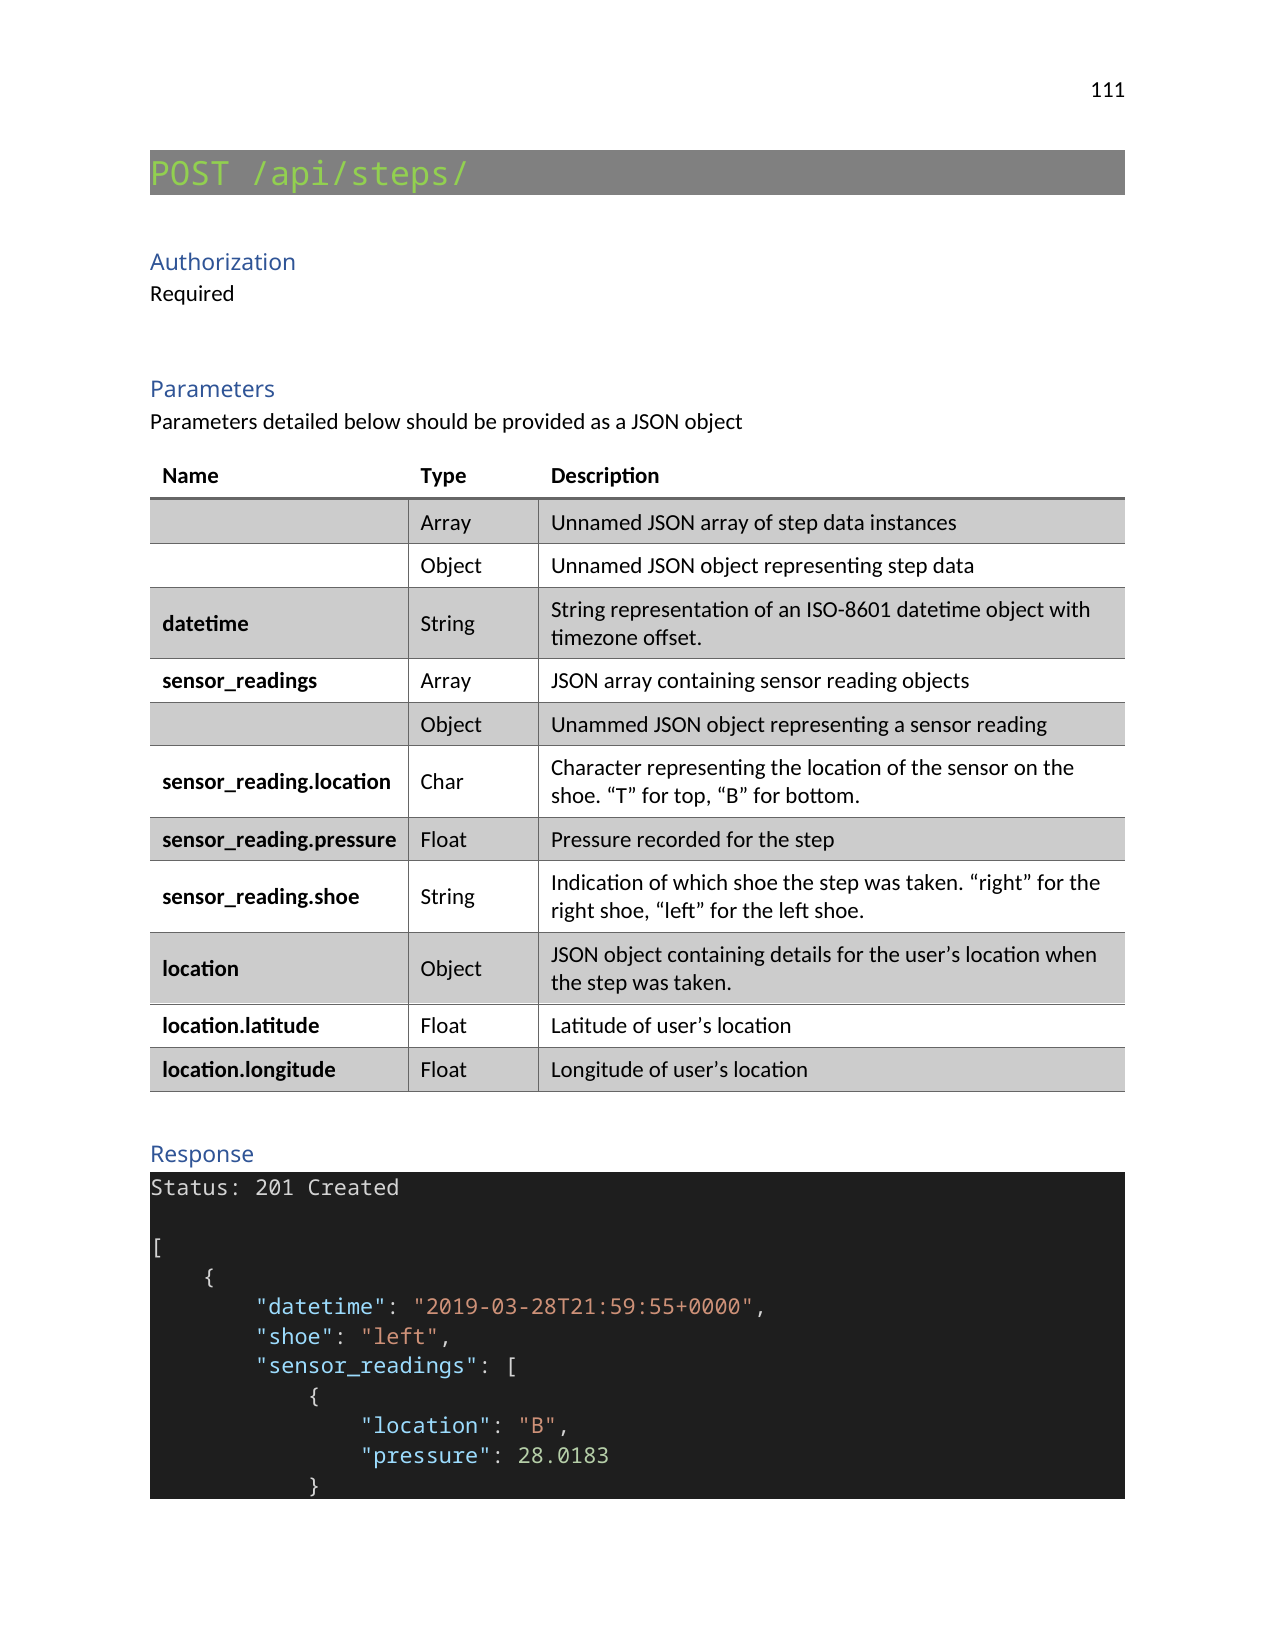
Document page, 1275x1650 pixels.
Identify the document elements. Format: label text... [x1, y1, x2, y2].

table_cell Char [409, 746, 538, 817]
table_cell Longitude of user’s location [539, 1048, 1125, 1091]
table_cell Object [409, 544, 538, 587]
table_cell Character representing the location of the sensor on the shoe. “T” for top, “B” for bottom. [539, 746, 1125, 817]
table_cell sensor_reading.shoe [150, 861, 408, 932]
table_cell Unnamed JSON array of step data instances [539, 500, 1125, 543]
table_cell datetime [150, 588, 408, 658]
table_cell JSON array containing sensor reading objects [539, 659, 1125, 702]
text "location": "B", [150, 1410, 1125, 1440]
text } [150, 1470, 1125, 1499]
text "sensor_readings": [ [150, 1351, 1125, 1380]
table_cell location.longitude [150, 1048, 408, 1091]
text Parameters detailed below should be provided as a JSON object [150, 407, 1125, 435]
text "shoe": "left", [150, 1321, 1125, 1351]
text "datetime": "2019-03-28T21:59:55+0000", [150, 1291, 1125, 1321]
table_cell Float [409, 1048, 538, 1091]
table_cell Float [409, 1005, 538, 1047]
text "pressure": 28.0183 [150, 1440, 1125, 1470]
table_cell Array [409, 659, 538, 702]
table_cell Object [409, 703, 538, 745]
subtitle Response [150, 1138, 1125, 1169]
text [ [150, 1231, 1125, 1261]
table_cell location [150, 933, 408, 1003]
table_cell Object [409, 933, 538, 1003]
text Status: 201 Created [150, 1172, 1125, 1202]
table_cell [150, 544, 408, 587]
table_cell Array [409, 500, 538, 543]
table_cell sensor_readings [150, 659, 408, 702]
table_cell sensor_reading.pressure [150, 818, 408, 860]
table_cell location.latitude [150, 1005, 408, 1047]
table_cell [150, 500, 408, 543]
text Required [150, 279, 1125, 308]
table_cell Pressure recorded for the step [539, 818, 1125, 860]
table_cell Indication of which shoe the step was taken. “right” for the right shoe, “left” for the left shoe. [539, 861, 1125, 932]
table_cell Unammed JSON object representing a sensor reading [539, 703, 1125, 745]
text { [150, 1261, 1125, 1291]
table_cell String [409, 861, 538, 932]
text POST /api/steps/ [150, 150, 1125, 195]
table_cell String [409, 588, 538, 658]
table_cell Unnamed JSON object representing step data [539, 544, 1125, 587]
table_header Type [409, 454, 539, 497]
table_cell JSON object containing details for the user’s location when the step was taken. [539, 933, 1125, 1003]
table_header Name [150, 454, 408, 497]
table_cell sensor_reading.location [150, 746, 408, 817]
subtitle Authorization [150, 246, 1125, 277]
subtitle Parameters [150, 373, 1125, 404]
table_cell [150, 703, 408, 745]
text { [150, 1380, 1125, 1410]
table_header Description [539, 454, 1125, 497]
table_cell Latitude of user’s location [539, 1005, 1125, 1047]
table_cell String representation of an ISO-8601 datetime object with timezone offset. [539, 588, 1125, 658]
table_cell Float [409, 818, 538, 860]
